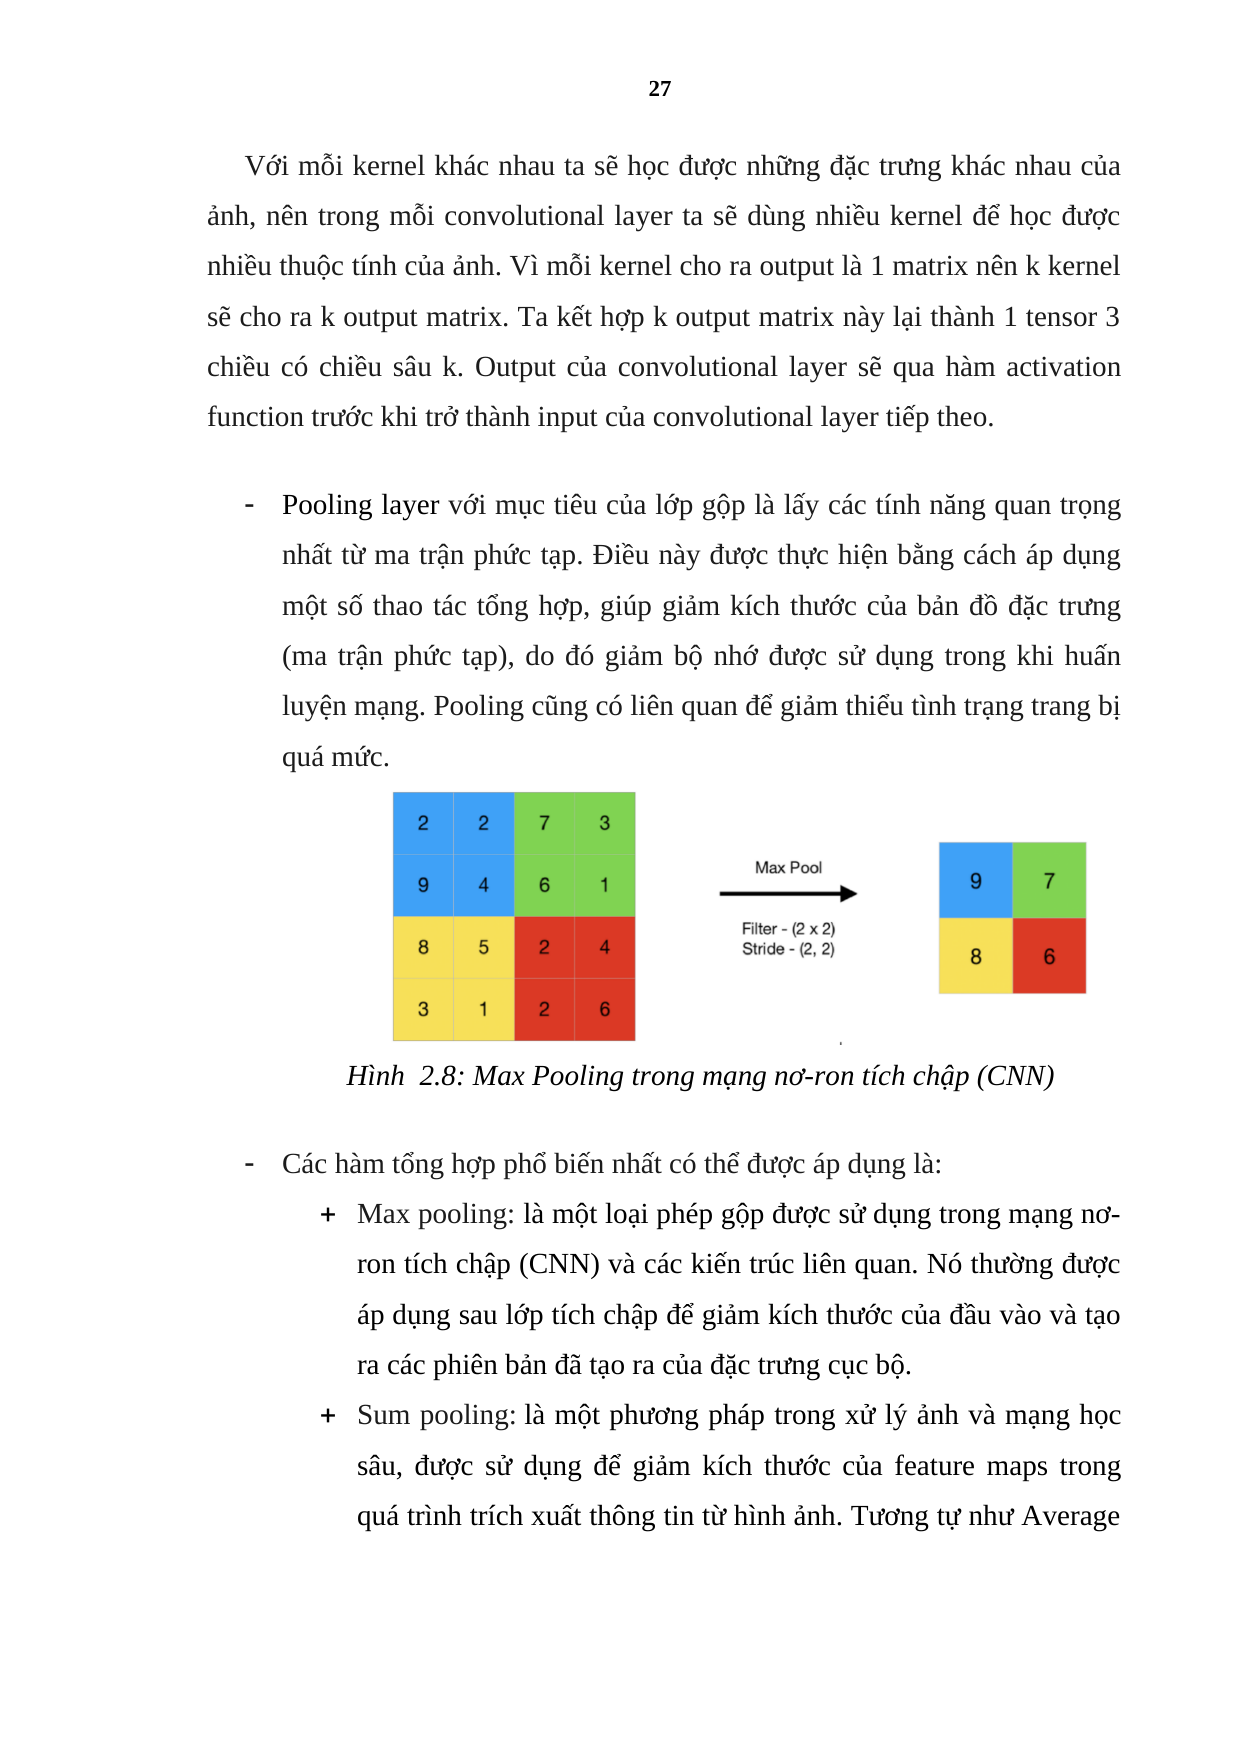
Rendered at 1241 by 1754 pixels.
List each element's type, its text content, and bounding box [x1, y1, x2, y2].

list Max pooling: là một loại phép gộp được sử dụng trong mạng nơ-ron tích chập (CNN) và các kiến trúc liên quan. Nó thường được áp dụng sau lớp tích chập để giảm kích thước của đầu vào và tạo ra các phiên bản đã tạo ra của đặc trưng cục bộ. [319, 1196, 1122, 1381]
text Với mỗi kernel khác nhau ta sẽ học được những đặc trưng khác nhau của ảnh, nên trong mỗi convolutional layer ta sẽ dùng nhiều kernel để học được nhiều thuộc tính của ảnh. Vì mỗi kernel cho ra output là 1 matrix nên k kernel sẽ cho ra k output matrix. Ta kết hợp k output matrix này lại thành 1 tensor 3 chiều có chiều sâu k. Output của convolutional layer sẽ qua hàm activation function trước khi trở thành input của convolutional layer tiếp theo. [207, 148, 1122, 433]
list Pooling layer với mục tiêu của lớp gộp là lấy các tính năng quan trọng nhất từ ma trận phức tạp. Điều này được thực hiện bằng cách áp dụng một số thao tác tổng hợp, giúp giảm kích thước của bản đồ đặc trưng (ma trận phức tạp), do đó giảm bộ nhớ được sử dụng trong khi huấn luyện mạng. Pooling cũng có liên quan để giảm thiểu tình trạng trang bị quá mức. [244, 487, 1122, 772]
picture [389, 789, 1090, 1045]
list Các hàm tổng hợp phổ biến nhất có thể được áp dụng là: [244, 1146, 1122, 1179]
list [319, 1397, 1122, 1532]
